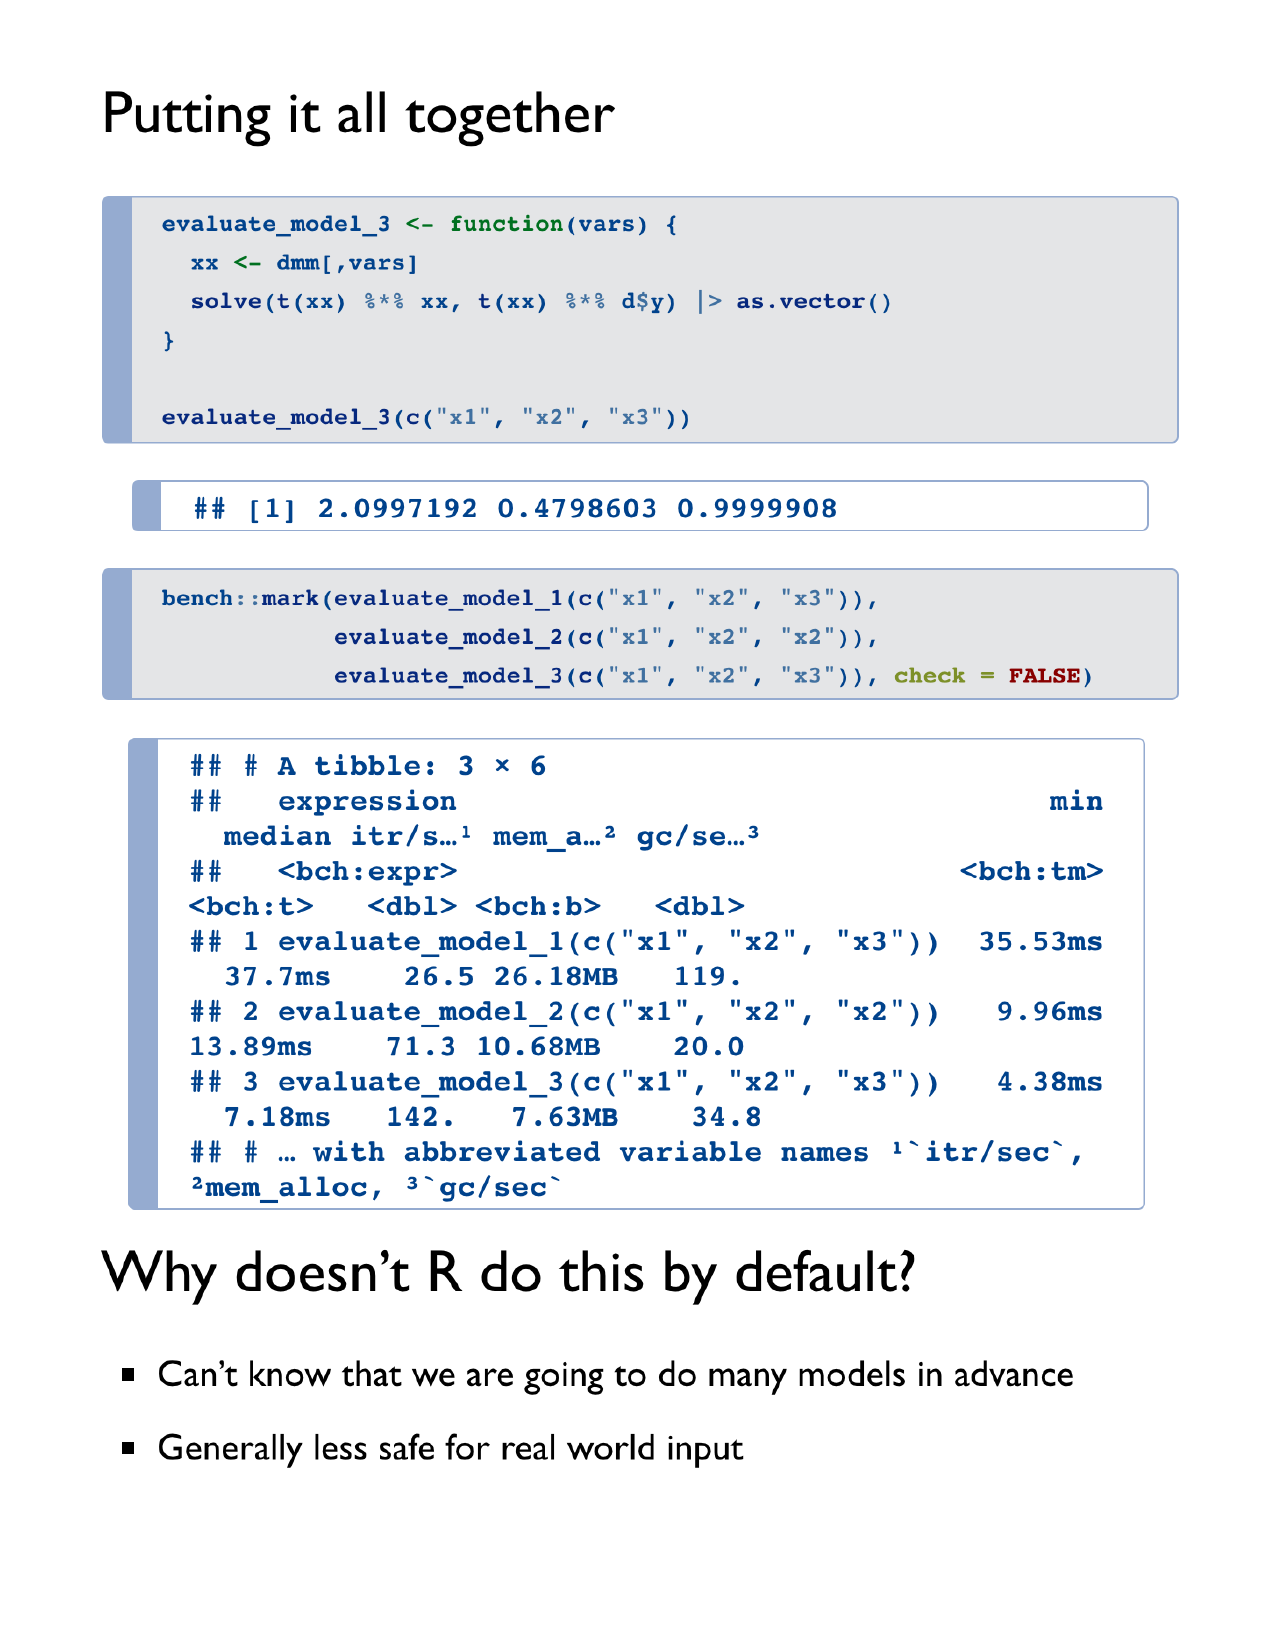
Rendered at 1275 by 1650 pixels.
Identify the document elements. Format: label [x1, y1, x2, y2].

picture [75, 75, 1200, 1472]
